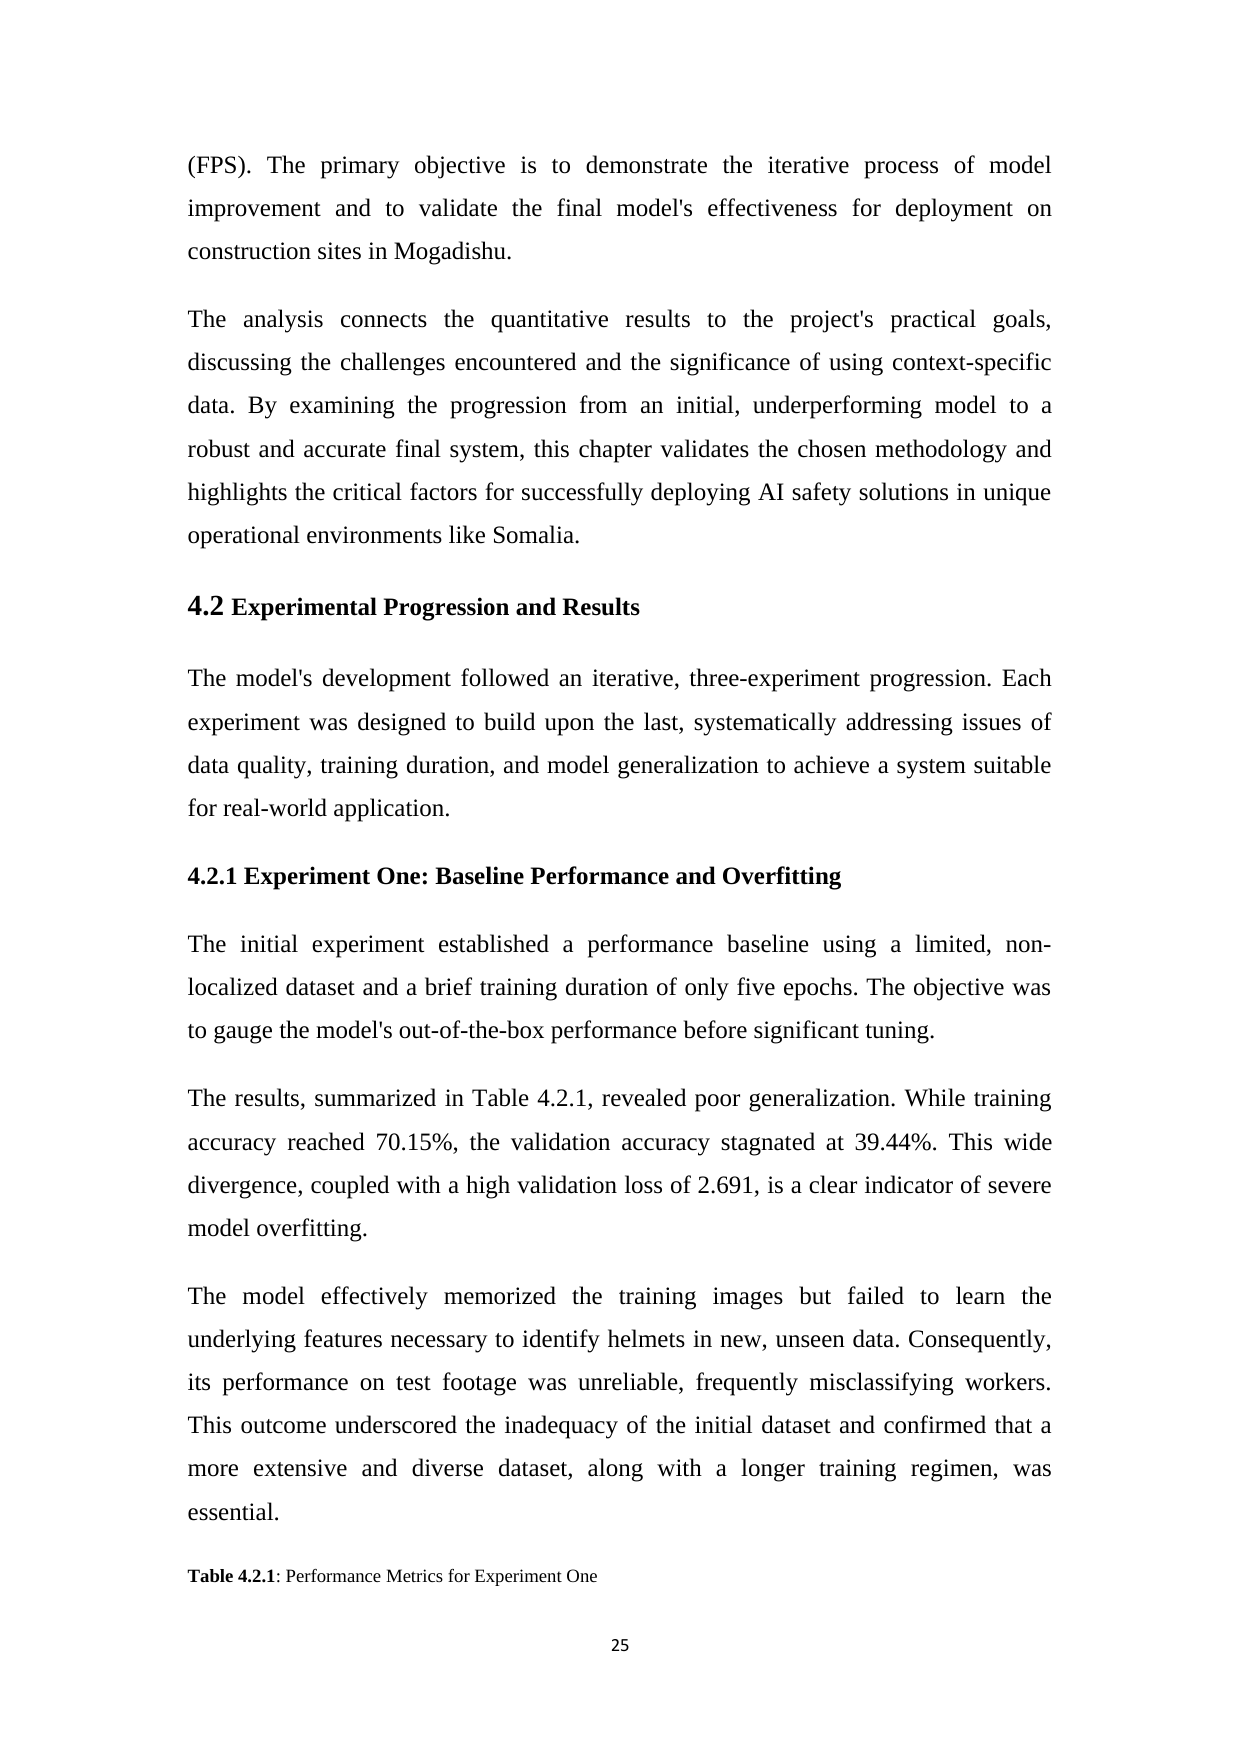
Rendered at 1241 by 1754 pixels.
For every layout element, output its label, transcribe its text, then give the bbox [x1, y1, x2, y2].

text The analysis connects the quantitative results to the project's practical goals, discussing the challenges encountered and the significance of using context-specific data. By examining the progression from an initial, underperforming model to a robust and accurate final system, this chapter validates the chosen methodology and highlights the critical factors for successfully deploying AI safety solutions in unique operational environments like Somalia. [187, 314, 1053, 456]
text 4.2.1 Experiment One: Baseline Performance and Overfitting [187, 861, 1053, 890]
text The model's development followed an iterative, three-experiment progression. Each experiment was designed to build upon the last, systematically addressing issues of data quality, training duration, and model generalization to achieve a system suitable for real-world application. [187, 663, 1053, 822]
text 4.2 Experimental Progression and Results [187, 588, 1053, 622]
text The analysis connects the quantitative results to the project's practical goals, discussing the challenges encountered and the significance of using context-specific data. By examining the progression from an initial, underperforming model to a robust and accurate final system, this chapter validates the chosen methodology and highlights the critical factors for successfully deploying AI safety solutions in unique operational environments like Somalia. [187, 500, 1053, 549]
text Table 4.2.1: Performance Metrics for Experiment One [187, 1565, 1053, 1586]
text The analysis connects the quantitative results to the project's practical goals, discussing the challenges encountered and the significance of using context-specific data. By examining the progression from an initial, underperforming model to a robust and accurate final system, this chapter validates the chosen methodology and highlights the critical factors for successfully deploying AI safety solutions in unique operational environments like Somalia. [187, 457, 1053, 499]
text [187, 150, 1053, 265]
text The initial experiment established a performance baseline using a limited, non-localized dataset and a brief training duration of only five epochs. The objective was to gauge the model's out-of-the-box performance before significant tuning. [187, 929, 1053, 1044]
text The results, summarized in Table 4.2.1, revealed poor generalization. While training accuracy reached 70.15%, the validation accuracy stagnated at 39.44%. This wide divergence, coupled with a high validation loss of 2.691, is a clear indicator of severe model overfitting. [187, 1083, 1053, 1242]
text The model effectively memorized the training images but failed to learn the underlying features necessary to identify helmets in new, unseen data. Consequently, its performance on test footage was unreliable, frequently misclassifying workers. This outcome underscored the inadequacy of the initial dataset and confirmed that a more extensive and diverse dataset, along with a longer training regimen, was essential. [187, 1281, 1053, 1525]
